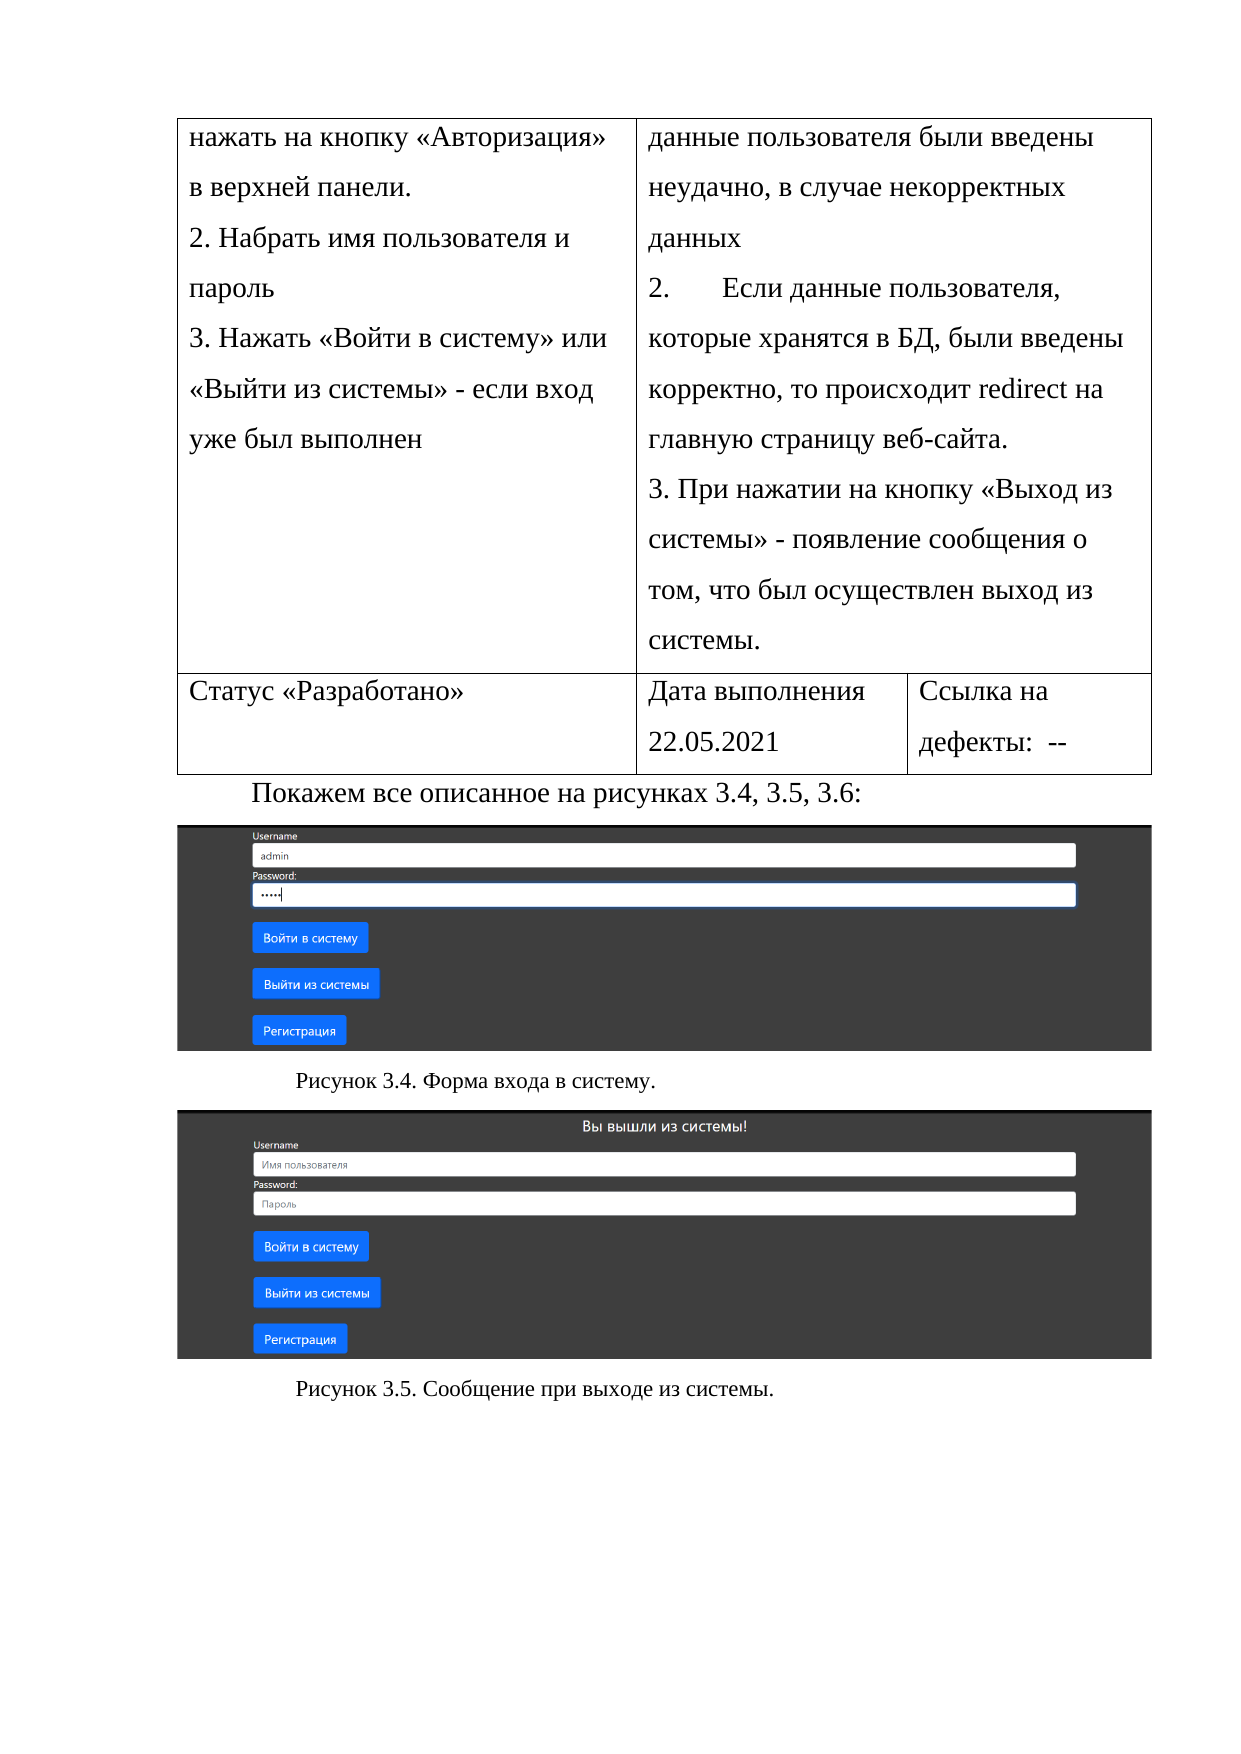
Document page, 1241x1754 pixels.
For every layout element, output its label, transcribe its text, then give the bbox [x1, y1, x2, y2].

table_cell Статус «Разработано» [178, 674, 636, 774]
picture [177, 825, 1152, 1051]
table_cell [637, 119, 1151, 672]
table_cell Ссылка на дефекты: -- [908, 674, 1151, 774]
text Покажем все описанное на рисунках 3.4, 3.5, 3.6: [177, 775, 1152, 809]
text Рисунок 3.4. Форма входа в систему. [177, 1067, 1152, 1093]
table_cell Дата выполнения 22.05.2021 [637, 674, 907, 774]
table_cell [178, 119, 636, 672]
text Рисунок 3.5. Сообщение при выходе из системы. [177, 1375, 1152, 1402]
picture [177, 1110, 1152, 1359]
